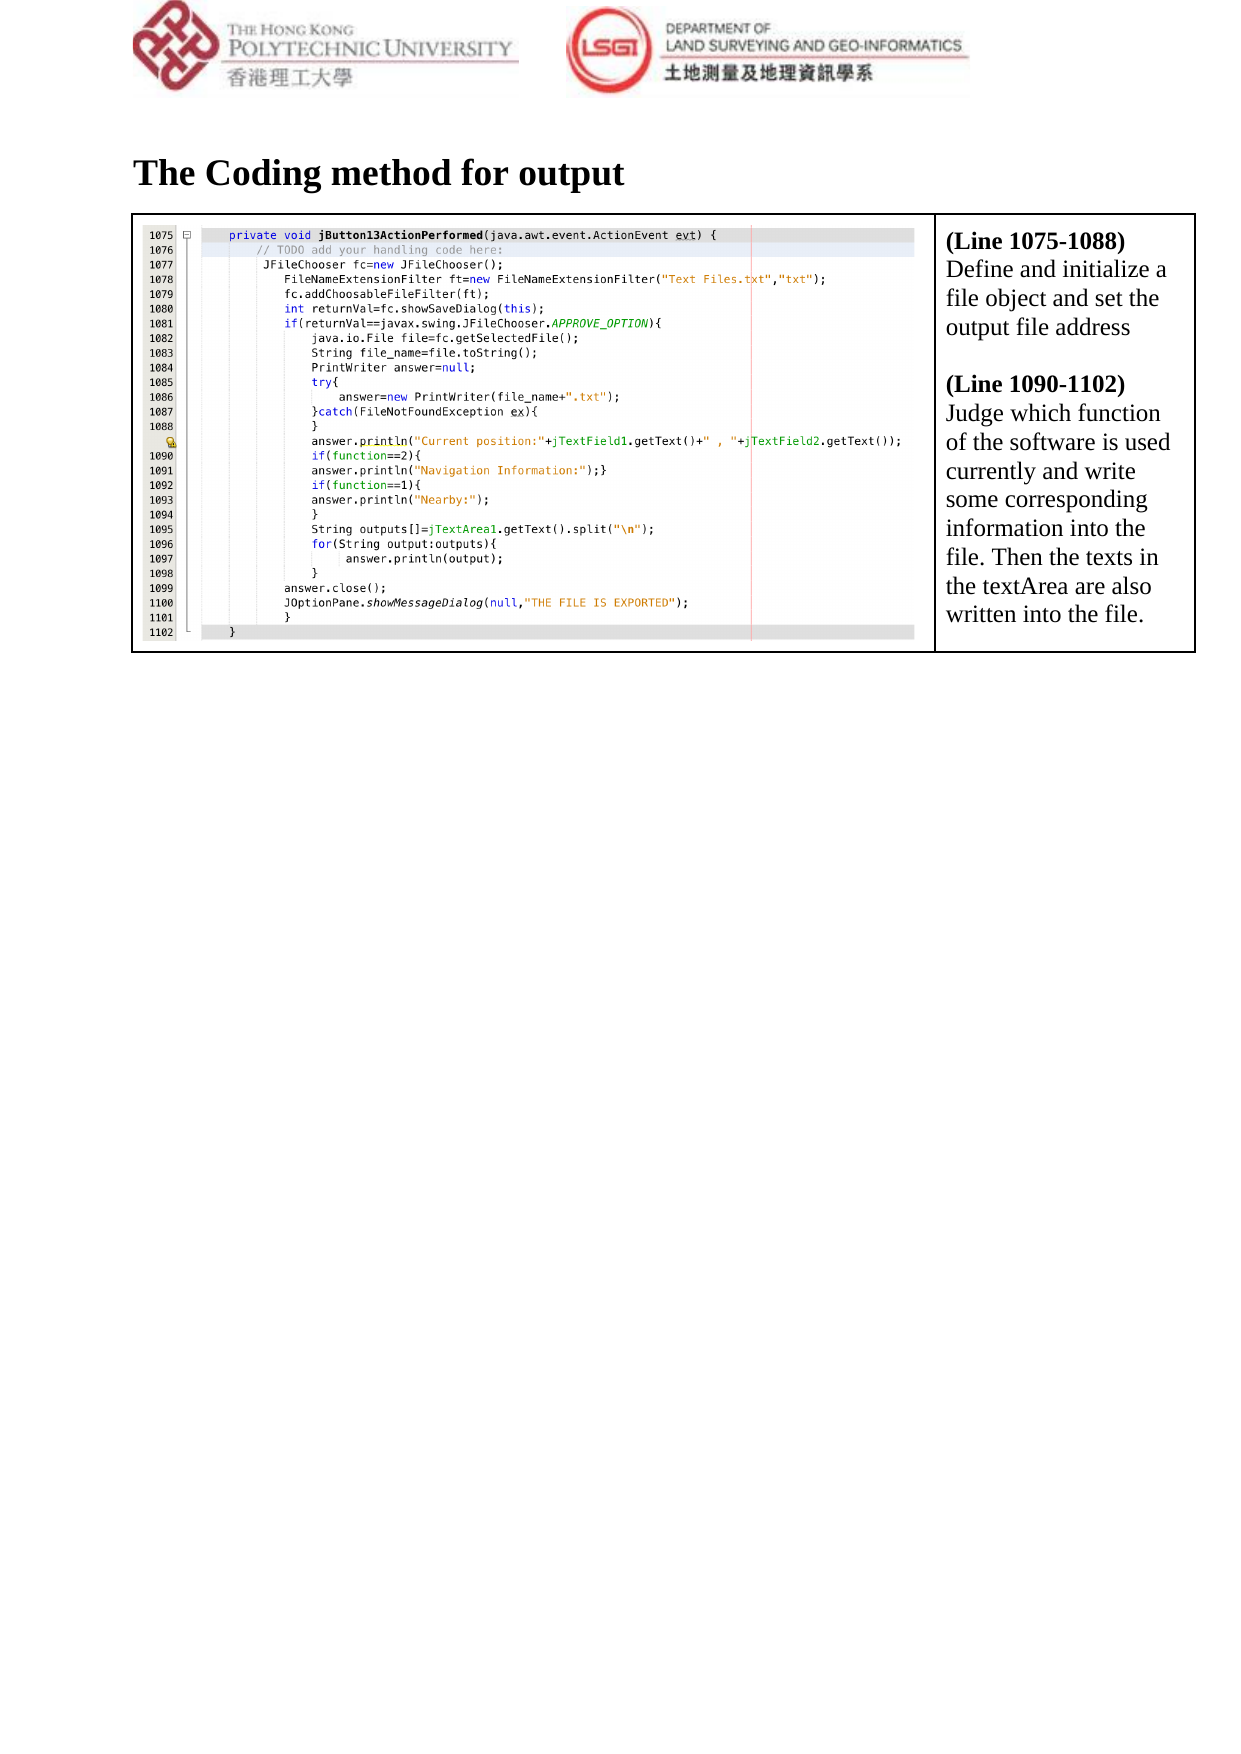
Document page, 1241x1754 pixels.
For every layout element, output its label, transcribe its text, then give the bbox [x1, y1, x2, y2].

picture [566, 6, 971, 98]
picture [142, 225, 915, 641]
text The Coding method for output [133, 150, 1195, 193]
picture [132, 0, 519, 98]
table_header (Line 1075-1088) Define and initialize a file object and set the output file address (Line 1090-1102) Judge which function of the software is used currently and write some corresponding information into the file. Then the texts in the textArea are also written into the file. [936, 215, 1194, 651]
table_header [133, 215, 934, 651]
